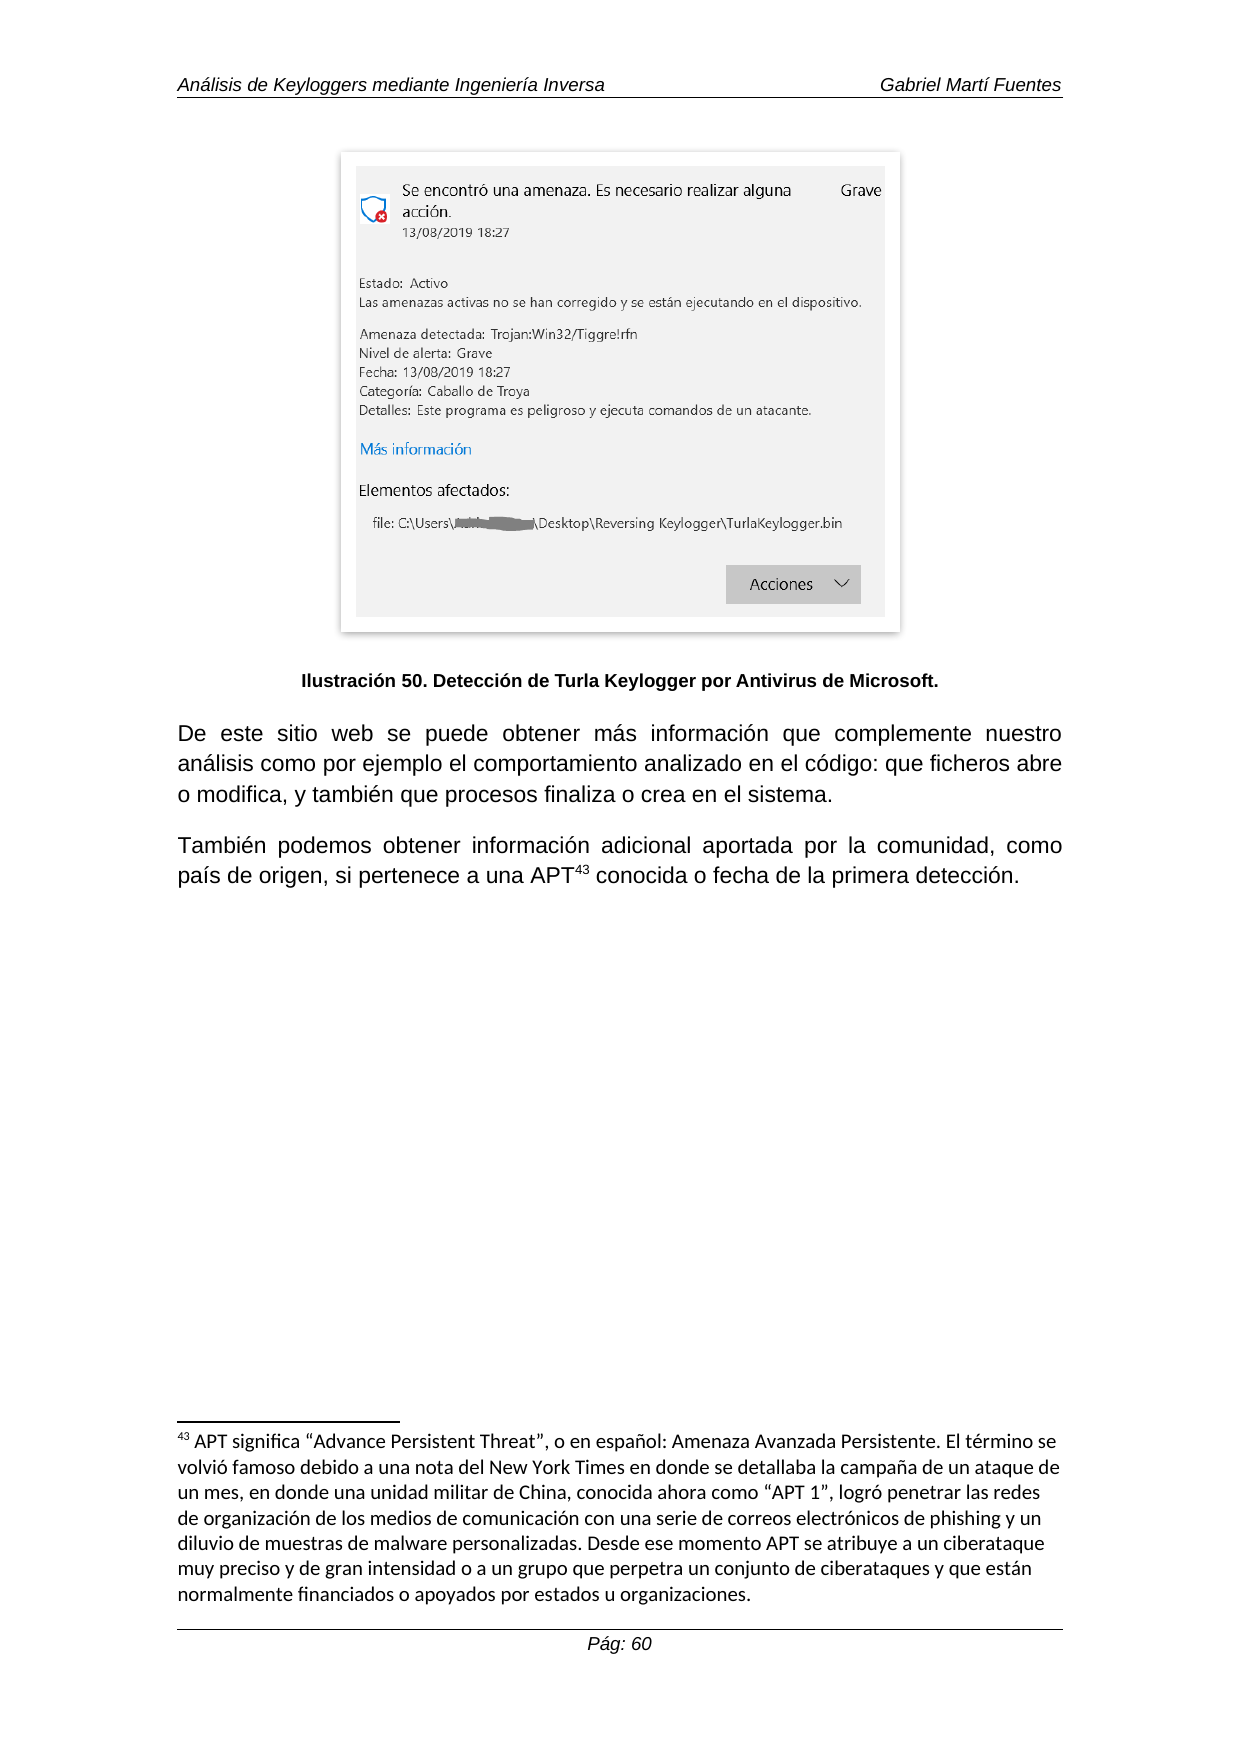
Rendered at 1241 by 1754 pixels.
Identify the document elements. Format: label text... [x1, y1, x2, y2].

text De este sitio web se puede obtener más información que complemente nuestro análisis como por ejemplo el comportamiento analizado en el código: que ficheros abre o modifica, y también que procesos finaliza o crea en el sistema. [177, 720, 1063, 807]
text Ilustración 50. Detección de Turla Keylogger por Antivirus de Microsoft. [177, 669, 1063, 691]
picture [356, 166, 885, 617]
text También podemos obtener información adicional aportada por la comunidad, como país de origen, si pertenece a una APT conocida o fecha de la primera detección. [177, 832, 1063, 888]
